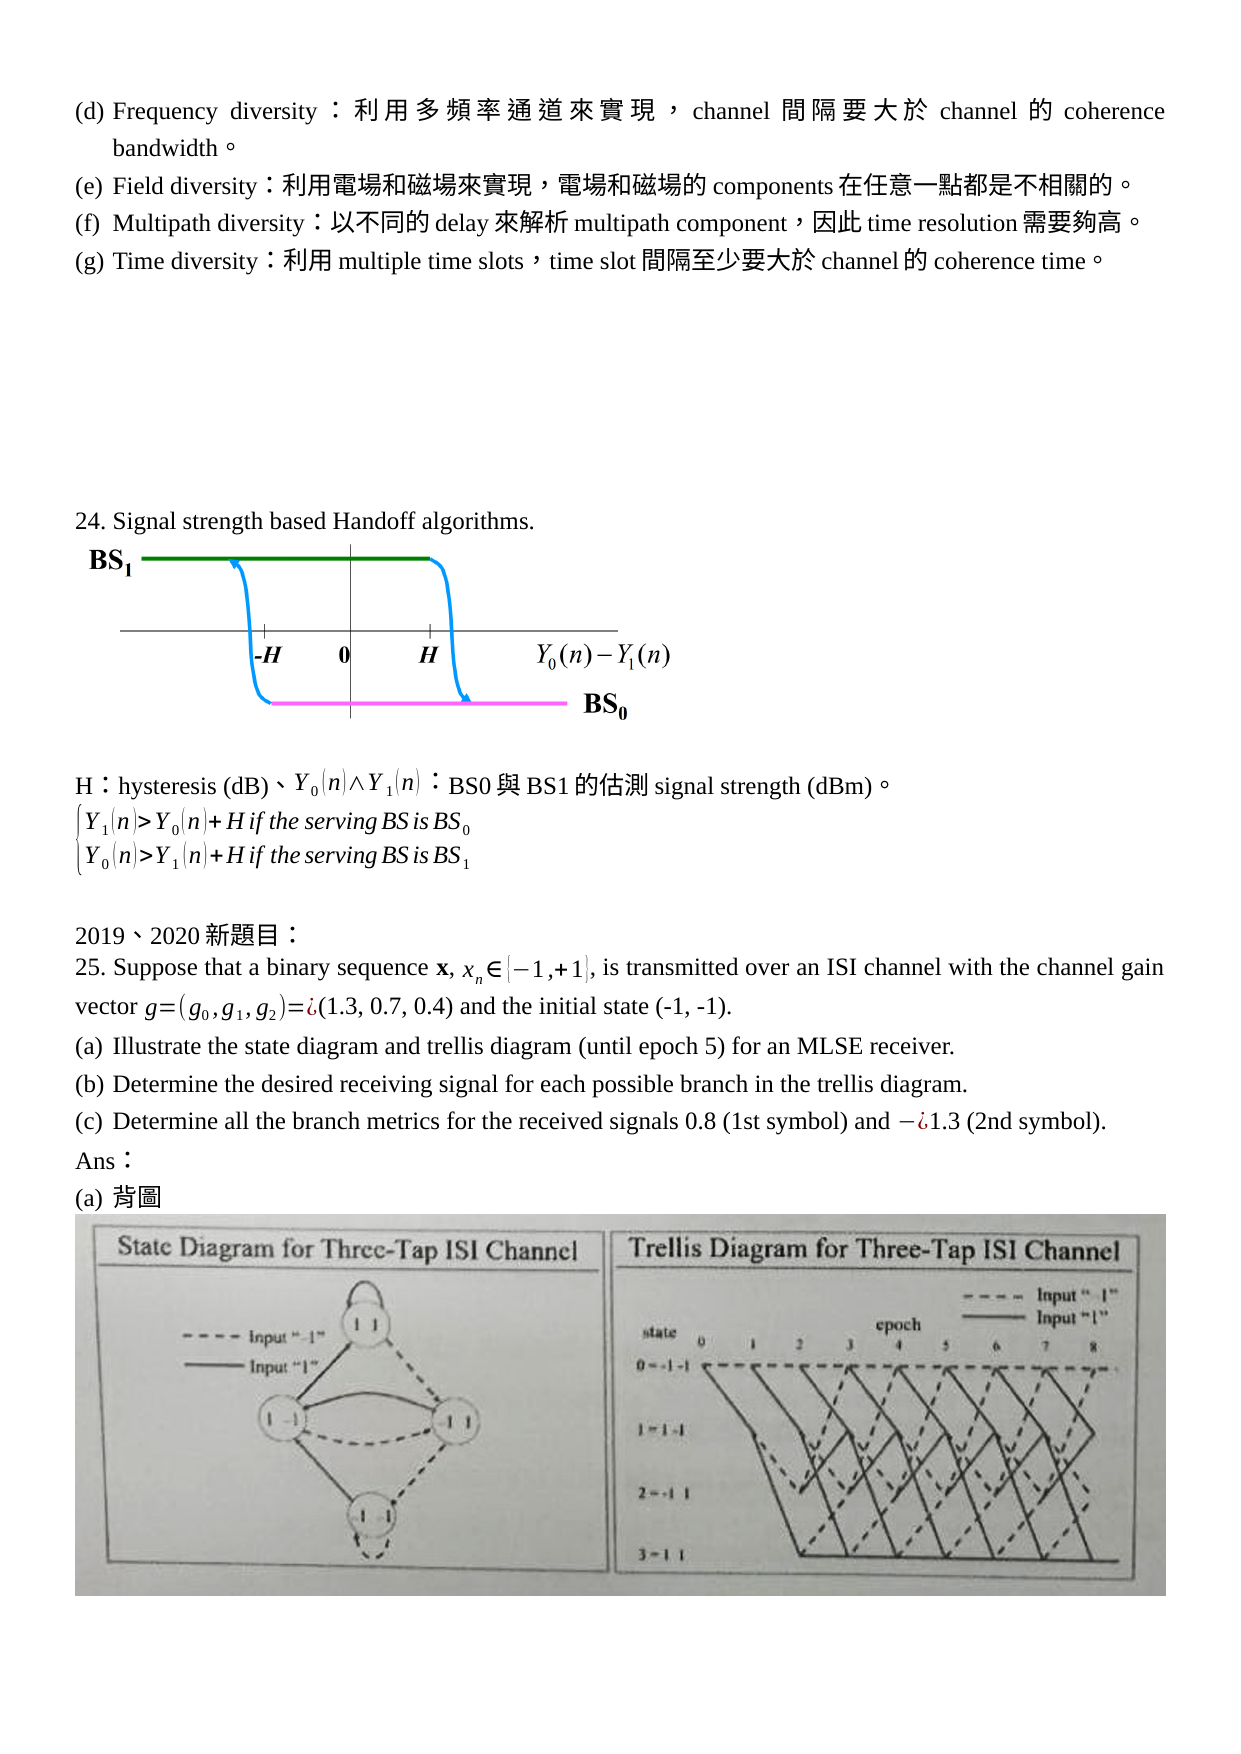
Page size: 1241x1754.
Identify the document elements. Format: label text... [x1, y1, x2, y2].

list Determine all the branch metrics for the received signals 0.8 (1st symbol) and 1.3 (2nd symbol). [75, 1102, 1165, 1139]
picture [75, 1214, 1166, 1596]
list Time diversity：利用multiple time slots，time slot間隔至少要大於channel的coherence time。 [75, 239, 1165, 277]
text Ans： [75, 1139, 1165, 1177]
list Frequency diversity：利用多頻率通道來實現，channel間隔要大於channel的coherence bandwidth。 [75, 89, 1165, 164]
list 背圖 [75, 1177, 1165, 1214]
text 24. Signal strength based Handoff algorithms. [75, 502, 1165, 539]
picture [79, 540, 690, 732]
list Field diversity：利用電場和磁場來實現，電場和磁場的components在任意一點都是不相關的。 [75, 164, 1165, 202]
list Multipath diversity：以不同的delay來解析multipath component，因此time resolution需要夠高。 [75, 202, 1165, 239]
list Determine the desired receiving signal for each possible branch in the trellis diagram. [75, 1064, 1165, 1102]
text 2019、2020新題目： [75, 914, 1165, 952]
text 25. Suppose that a binary sequence x, , is transmitted over an ISI channel with the channel gain vector (1.3, 0.7, 0.4) and the initial state (-1, -1). [75, 952, 1165, 1027]
list Illustrate the state diagram and trellis diagram (until epoch 5) for an MLSE receiver. [75, 1027, 1165, 1064]
